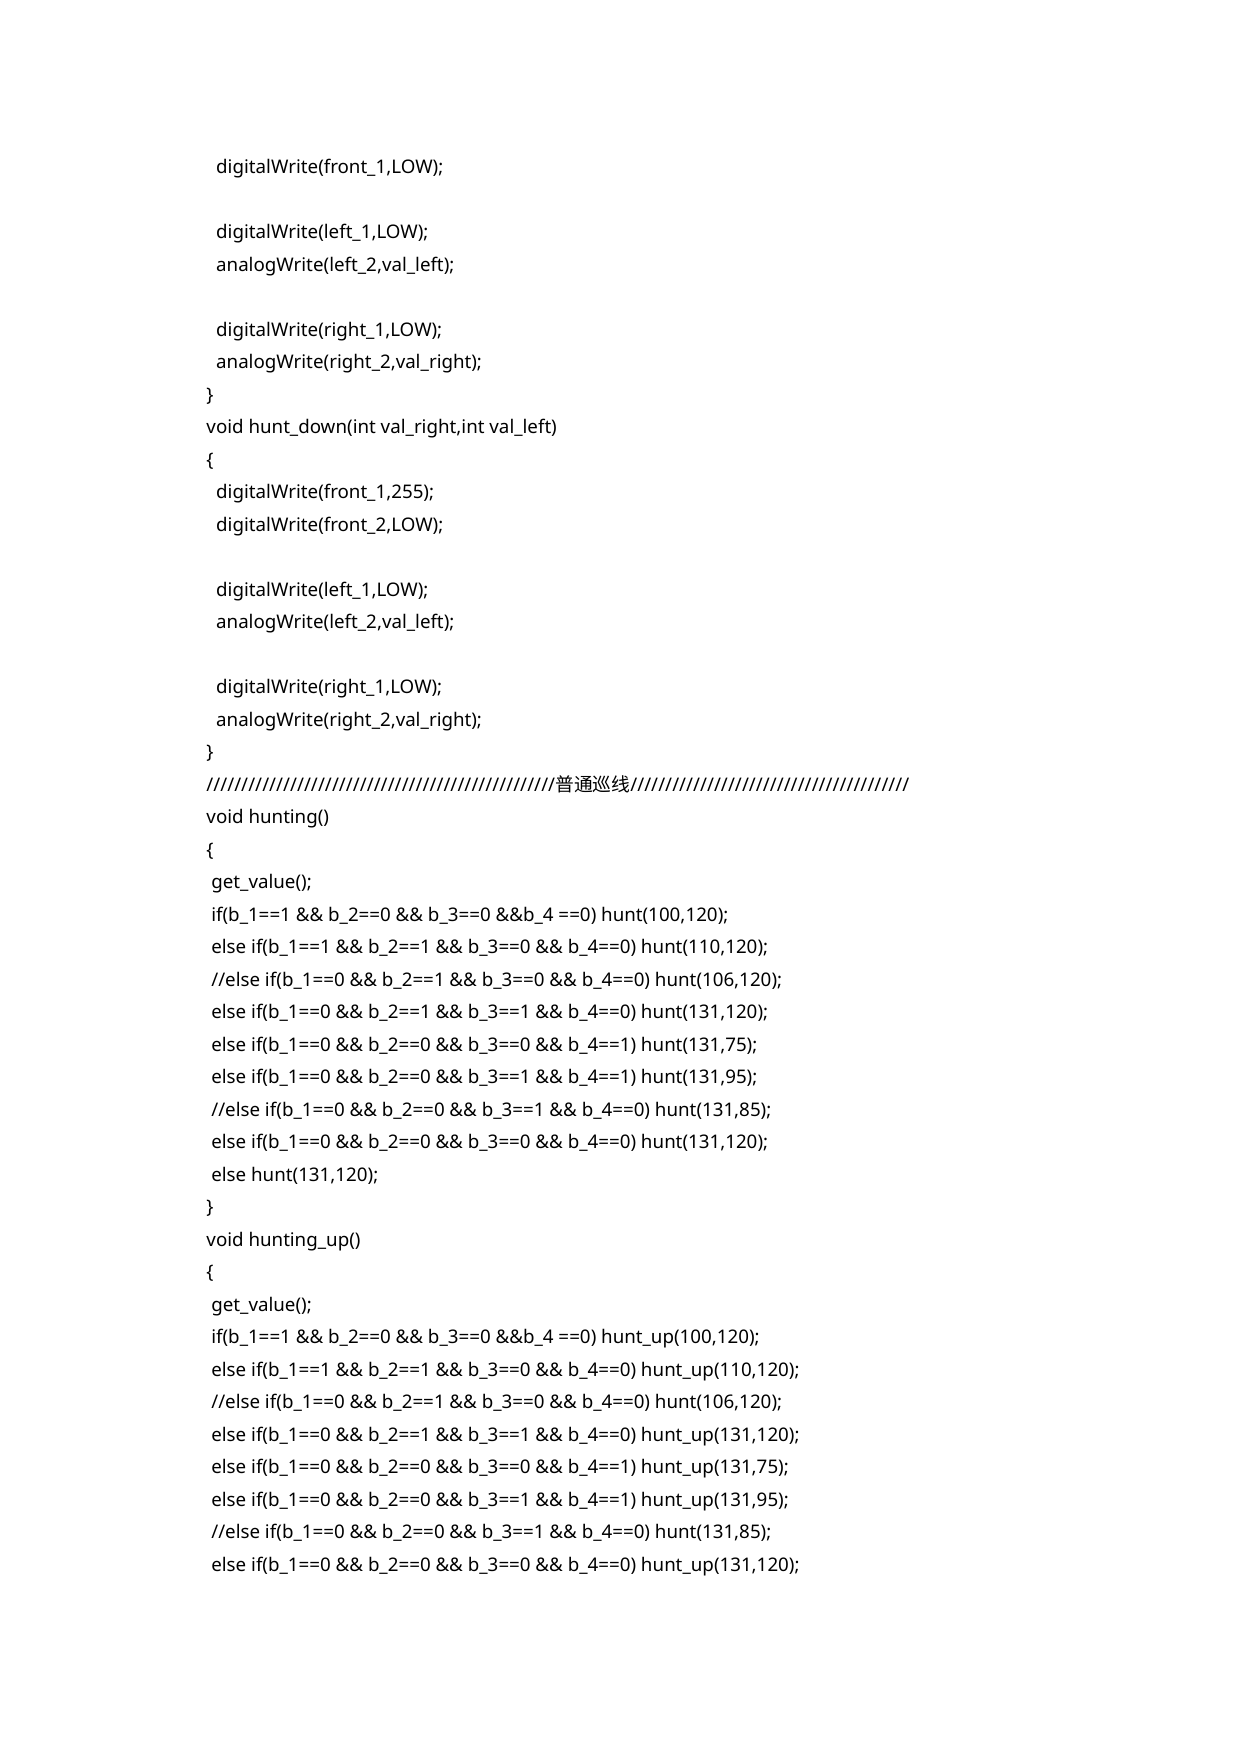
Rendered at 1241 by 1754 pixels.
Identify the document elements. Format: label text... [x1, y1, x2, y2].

text else hunt(131,120); [187, 1157, 1053, 1190]
text analogWrite(left_2,val_left); [187, 247, 1053, 280]
text get_value(); [187, 1287, 1053, 1320]
text get_value(); [187, 865, 1053, 897]
text else if(b_1==1 && b_2==1 && b_3==0 && b_4==0) hunt(110,120); [187, 930, 1053, 962]
text digitalWrite(front_1,255); [187, 475, 1053, 507]
text else if(b_1==0 && b_2==1 && b_3==1 && b_4==0) hunt(131,120); [187, 995, 1053, 1027]
text else if(b_1==0 && b_2==1 && b_3==1 && b_4==0) hunt_up(131,120); [187, 1417, 1053, 1450]
text else if(b_1==0 && b_2==0 && b_3==0 && b_4==1) hunt_up(131,75); [187, 1450, 1053, 1482]
text digitalWrite(front_2,LOW); [187, 507, 1053, 540]
text //else if(b_1==0 && b_2==0 && b_3==1 && b_4==0) hunt(131,85); [187, 1092, 1053, 1125]
text analogWrite(right_2,val_right); [187, 702, 1053, 735]
text //else if(b_1==0 && b_2==1 && b_3==0 && b_4==0) hunt(106,120); [187, 962, 1053, 995]
text else if(b_1==0 && b_2==0 && b_3==0 && b_4==0) hunt(131,120); [187, 1125, 1053, 1157]
text //else if(b_1==0 && b_2==0 && b_3==1 && b_4==0) hunt(131,85); [187, 1515, 1053, 1547]
text digitalWrite(front_1,LOW); [187, 150, 1053, 182]
text digitalWrite(right_1,LOW); [187, 670, 1053, 702]
text if(b_1==1 && b_2==0 && b_3==0 &&b_4 ==0) hunt_up(100,120); [187, 1320, 1053, 1352]
text //////////////////////////////////////////////////普通巡线//////////////////////////////////////// [187, 767, 1053, 800]
text else if(b_1==0 && b_2==0 && b_3==0 && b_4==1) hunt(131,75); [187, 1027, 1053, 1060]
text digitalWrite(left_1,LOW); [187, 572, 1053, 605]
text else if(b_1==0 && b_2==0 && b_3==0 && b_4==0) hunt_up(131,120); [187, 1547, 1053, 1580]
text { [187, 442, 1053, 475]
text { [187, 1255, 1053, 1287]
text digitalWrite(right_1,LOW); [187, 312, 1053, 345]
text digitalWrite(left_1,LOW); [187, 215, 1053, 247]
text //else if(b_1==0 && b_2==1 && b_3==0 && b_4==0) hunt(106,120); [187, 1385, 1053, 1417]
text } [187, 377, 1053, 410]
text else if(b_1==1 && b_2==1 && b_3==0 && b_4==0) hunt_up(110,120); [187, 1352, 1053, 1385]
text if(b_1==1 && b_2==0 && b_3==0 &&b_4 ==0) hunt(100,120); [187, 897, 1053, 930]
text else if(b_1==0 && b_2==0 && b_3==1 && b_4==1) hunt(131,95); [187, 1060, 1053, 1092]
text analogWrite(left_2,val_left); [187, 605, 1053, 637]
text analogWrite(right_2,val_right); [187, 345, 1053, 377]
text void hunting() [187, 800, 1053, 832]
text else if(b_1==0 && b_2==0 && b_3==1 && b_4==1) hunt_up(131,95); [187, 1482, 1053, 1515]
text } [187, 735, 1053, 767]
text void hunt_down(int val_right,int val_left) [187, 410, 1053, 442]
text } [187, 1190, 1053, 1222]
text void hunting_up() [187, 1222, 1053, 1255]
text { [187, 832, 1053, 865]
